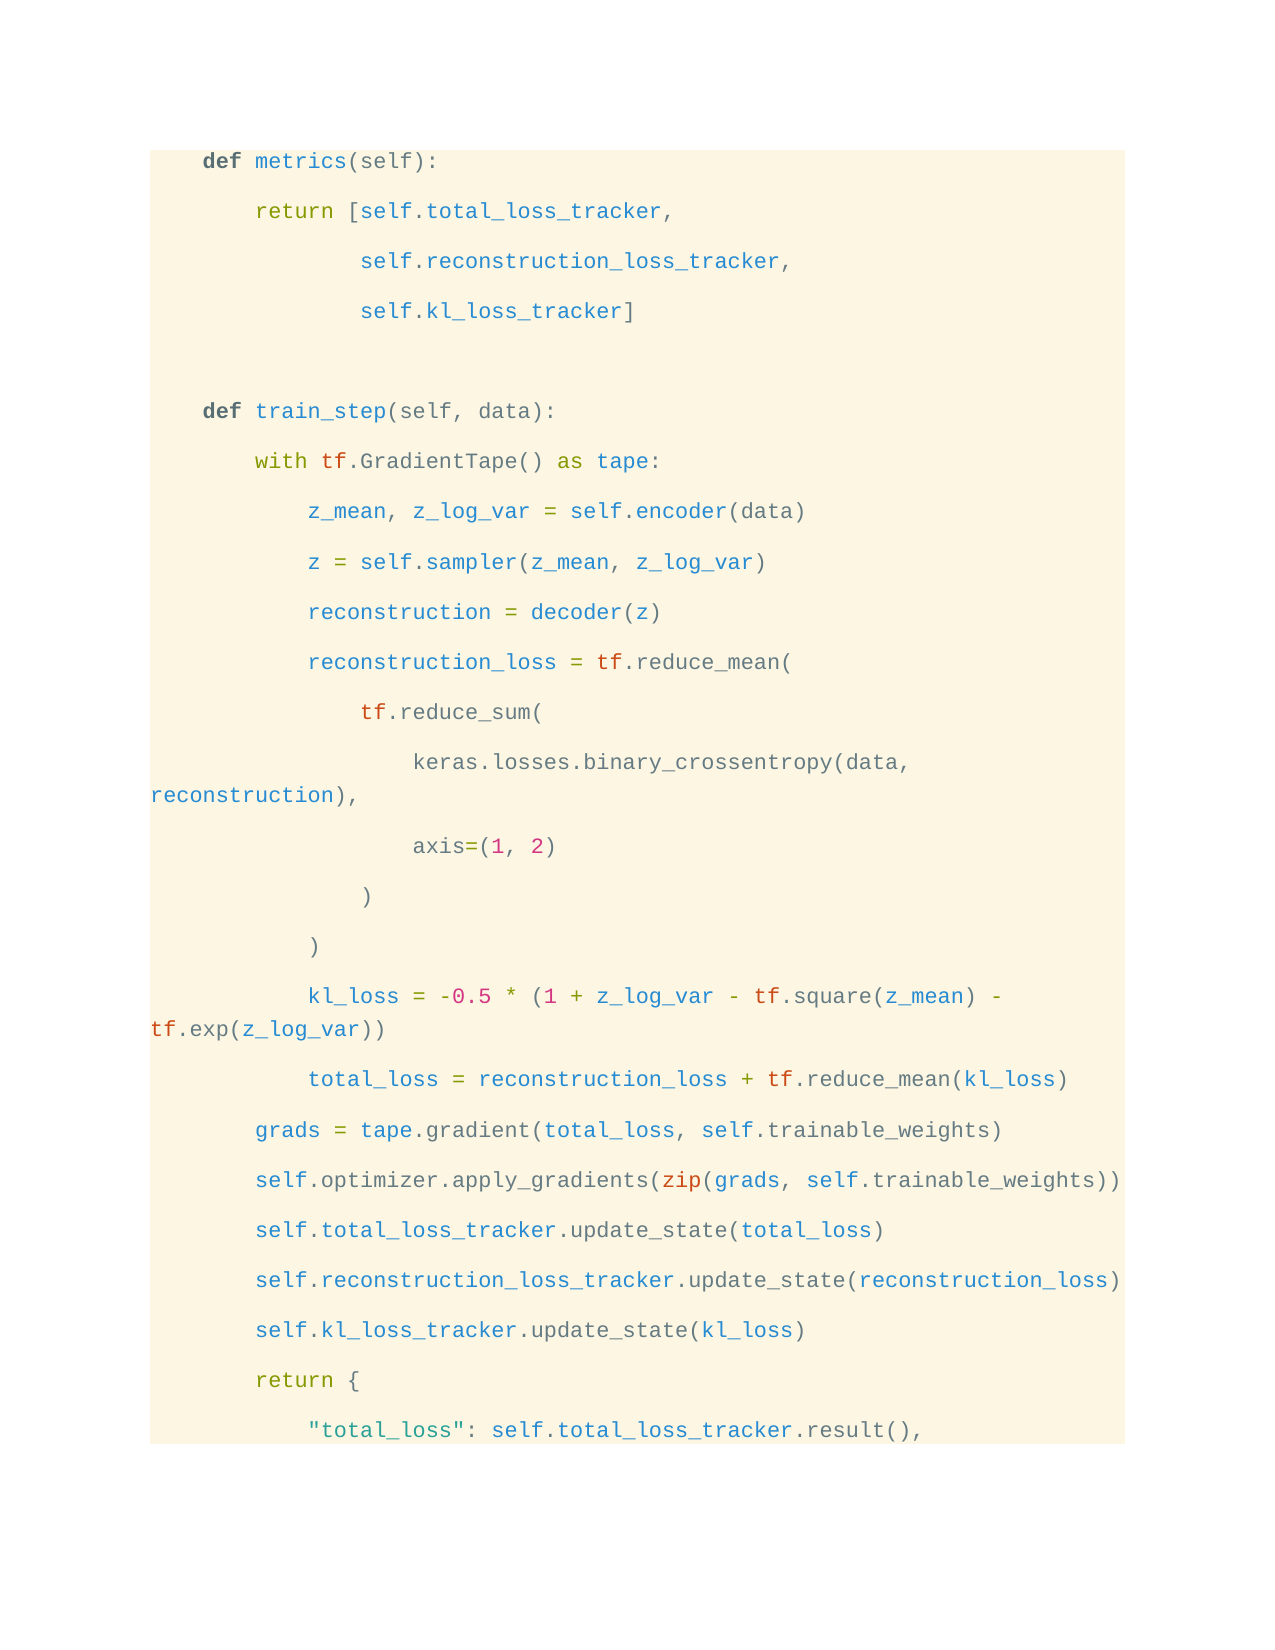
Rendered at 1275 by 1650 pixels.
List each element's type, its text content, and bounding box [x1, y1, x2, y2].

text ) [150, 935, 1125, 960]
text with tf.GradientTape() as tape: [150, 451, 1125, 475]
text tf.reduce_sum( [150, 701, 1125, 726]
text self.optimizer.apply_gradients(zip(grads, self.trainable_weights)) [150, 1169, 1125, 1194]
text self.reconstruction_loss_tracker.update_state(reconstruction_loss) [150, 1269, 1125, 1294]
text "total_loss": self.total_loss_tracker.result(), [150, 1419, 1125, 1444]
text kl_loss = -0.5 * (1 + z_log_var - tf.square(z_mean) - tf.exp(z_log_var)) [150, 985, 1125, 1043]
text self.reconstruction_loss_tracker, [150, 250, 1125, 275]
text self.kl_loss_tracker] [150, 300, 1125, 325]
text self.total_loss_tracker.update_state(total_loss) [150, 1219, 1125, 1244]
text z_mean, z_log_var = self.encoder(data) [150, 501, 1125, 526]
text self.kl_loss_tracker.update_state(kl_loss) [150, 1319, 1125, 1344]
text return { [150, 1369, 1125, 1394]
text keras.losses.binary_crossentropy(data, reconstruction), [150, 751, 1125, 809]
text def train_step(self, data): [150, 401, 1125, 425]
text def metrics(self): [150, 150, 1125, 175]
text reconstruction = decoder(z) [150, 601, 1125, 626]
text total_loss = reconstruction_loss + tf.reduce_mean(kl_loss) [150, 1069, 1125, 1093]
text reconstruction_loss = tf.reduce_mean( [150, 651, 1125, 676]
text axis=(1, 2) [150, 835, 1125, 859]
text return [self.total_loss_tracker, [150, 200, 1125, 225]
text z = self.sampler(z_mean, z_log_var) [150, 551, 1125, 576]
text grads = tape.gradient(total_loss, self.trainable_weights) [150, 1119, 1125, 1143]
text ) [150, 885, 1125, 910]
